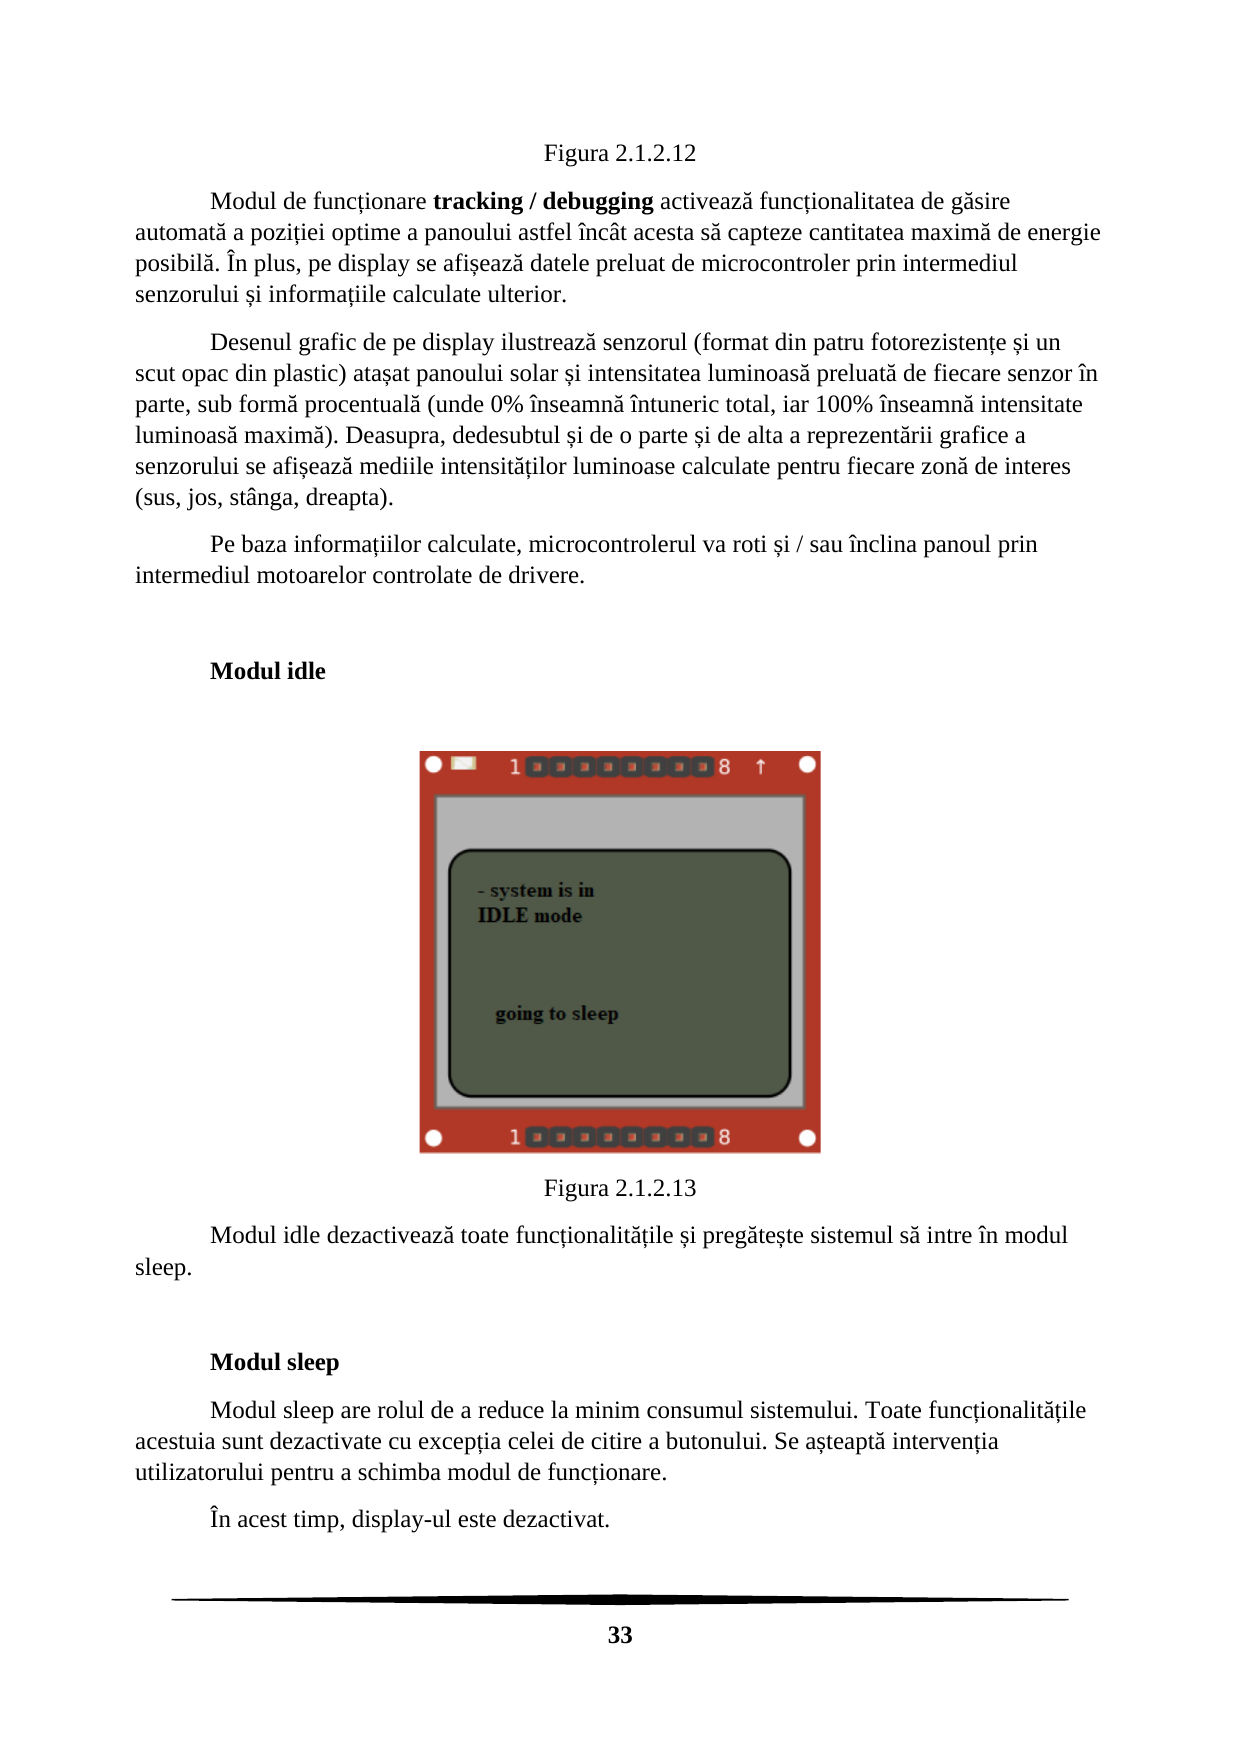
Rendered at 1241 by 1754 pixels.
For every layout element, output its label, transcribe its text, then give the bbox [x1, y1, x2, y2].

text Figura 2.1.2.13 [135, 1173, 1105, 1202]
text Modul sleep [135, 1347, 1105, 1376]
text În acest timp, display-ul este dezactivat. [135, 1504, 1105, 1533]
text Pe baza informațiilor calculate, microcontrolerul va roti și / sau înclina panoul prin intermediul motoarelor controlate de drivere. [135, 529, 1105, 589]
text Modul sleep are rolul de a reduce la minim consumul sistemului. Toate funcționalitățile acestuia sunt dezactivate cu excepția celei de citire a butonului. Se așteaptă intervenția utilizatorului pentru a schimba modul de funcționare. [135, 1395, 1105, 1486]
text Modul de funcționare tracking / debugging activează funcționalitatea de găsire automată a poziției optime a panoului astfel încât acesta să capteze cantitatea maximă de energie posibilă. În plus, pe display se afișează datele preluat de microcontroler prin intermediul senzorului și informațiile calculate ulterior. [135, 186, 1105, 308]
text Desenul grafic de pe display ilustrează senzorul (format din patru fotorezistențe și un scut opac din plastic) atașat panoului solar și intensitatea luminoasă preluată de fiecare senzor în parte, sub formă procentuală (unde 0% înseamnă întuneric total, iar 100% înseamnă intensitate luminoasă maximă). Deasupra, dedesubtul și de o parte și de alta a reprezentării grafice a senzorului se afișează mediile intensităților luminoase calculate pentru fiecare zonă de interes (sus, jos, stânga, dreapta). [135, 327, 1105, 511]
picture [419, 751, 821, 1154]
text Modul idle [135, 656, 1105, 685]
text Modul idle dezactivează toate funcționalitățile și pregătește sistemul să intre în modul sleep. [135, 1221, 1105, 1280]
text Figura 2.1.2.12 [135, 138, 1105, 167]
